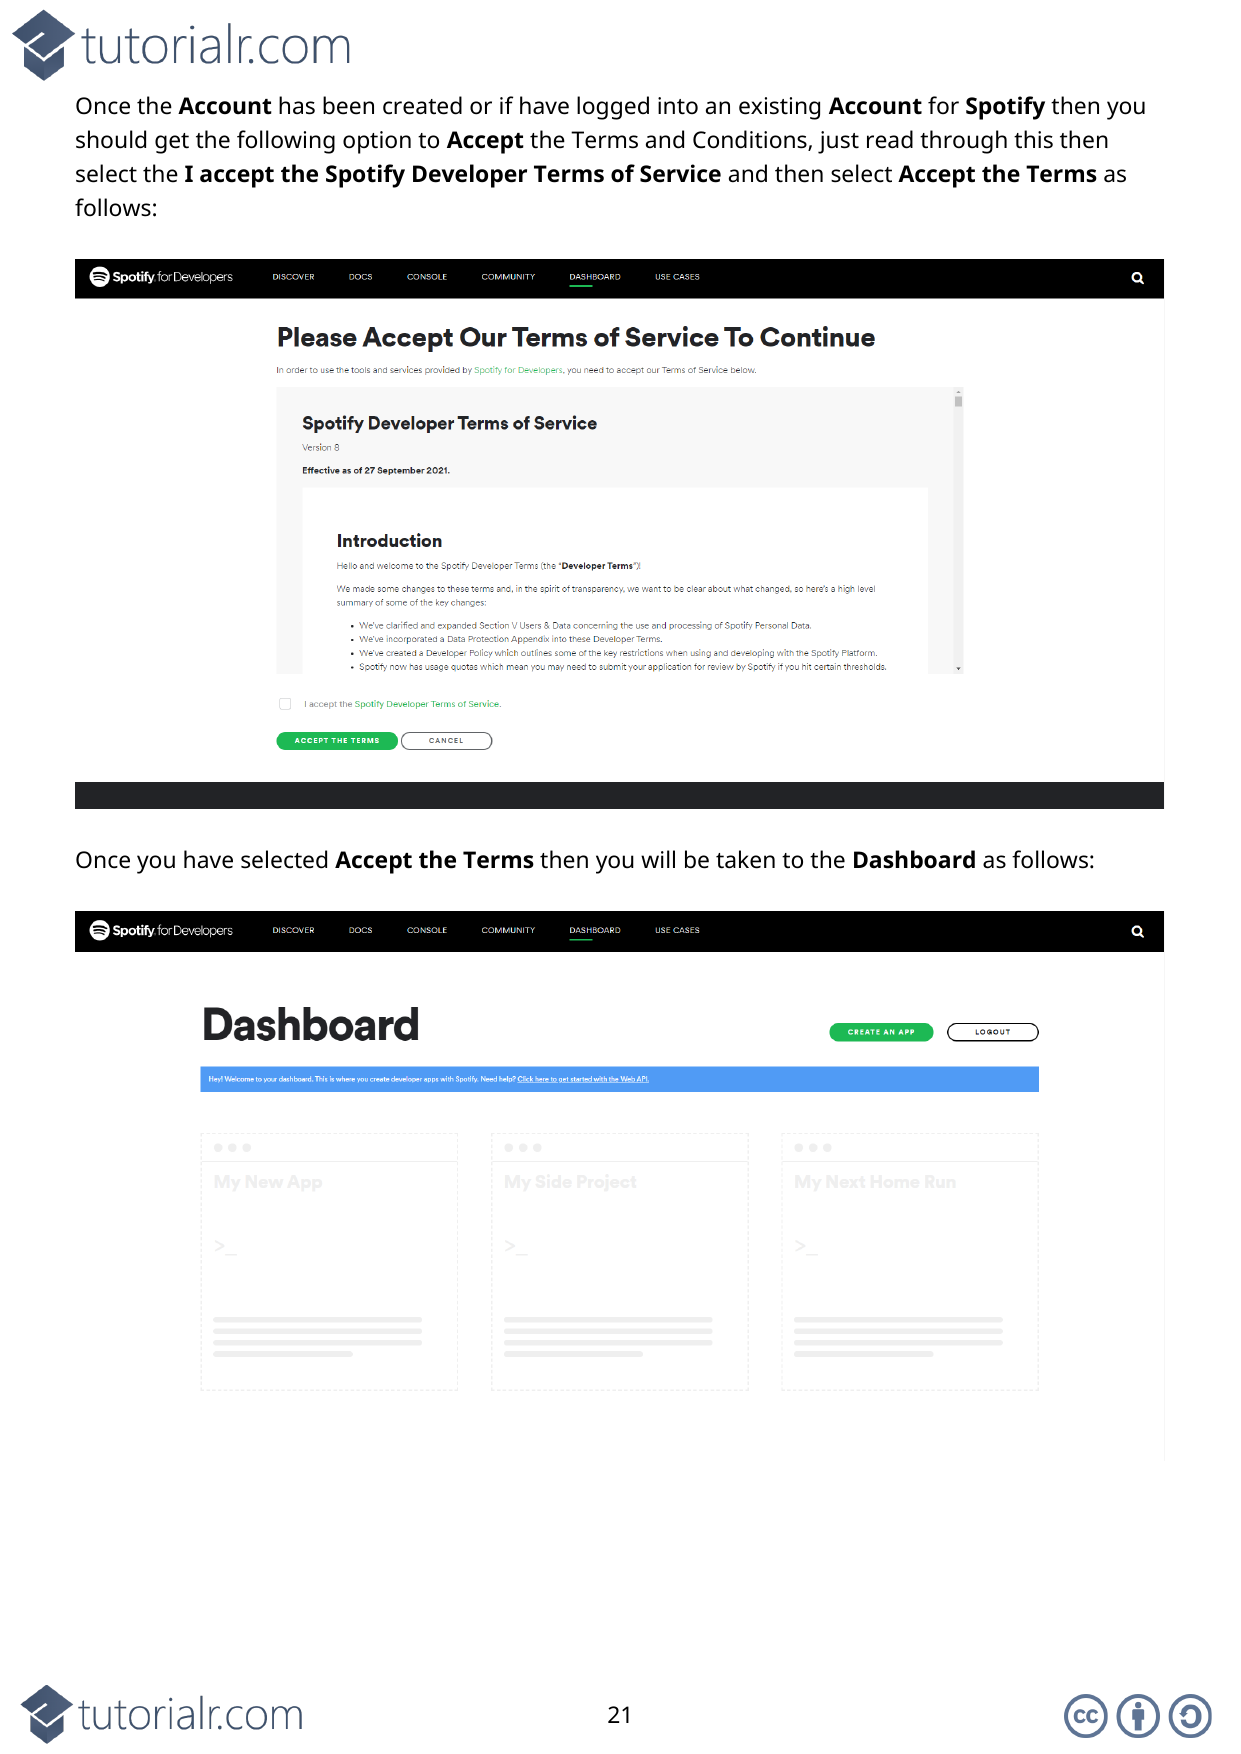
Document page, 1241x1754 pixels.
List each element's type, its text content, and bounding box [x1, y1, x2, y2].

picture [75, 259, 1165, 809]
picture [8, 9, 363, 81]
picture [17, 1685, 313, 1744]
picture [75, 911, 1165, 1461]
text Once the Account has been created or if have logged into an existing Account for Spotify then you should get the following option to Accept the Terms and Conditions, just read through this then select the I accept the Spotify Developer Terms of Service and then select Accept the Terms as follows: [75, 90, 1165, 223]
text Once you have selected Accept the Terms then you will be taken to the Dashboard as follows: [75, 844, 1165, 876]
picture [1064, 1694, 1212, 1738]
